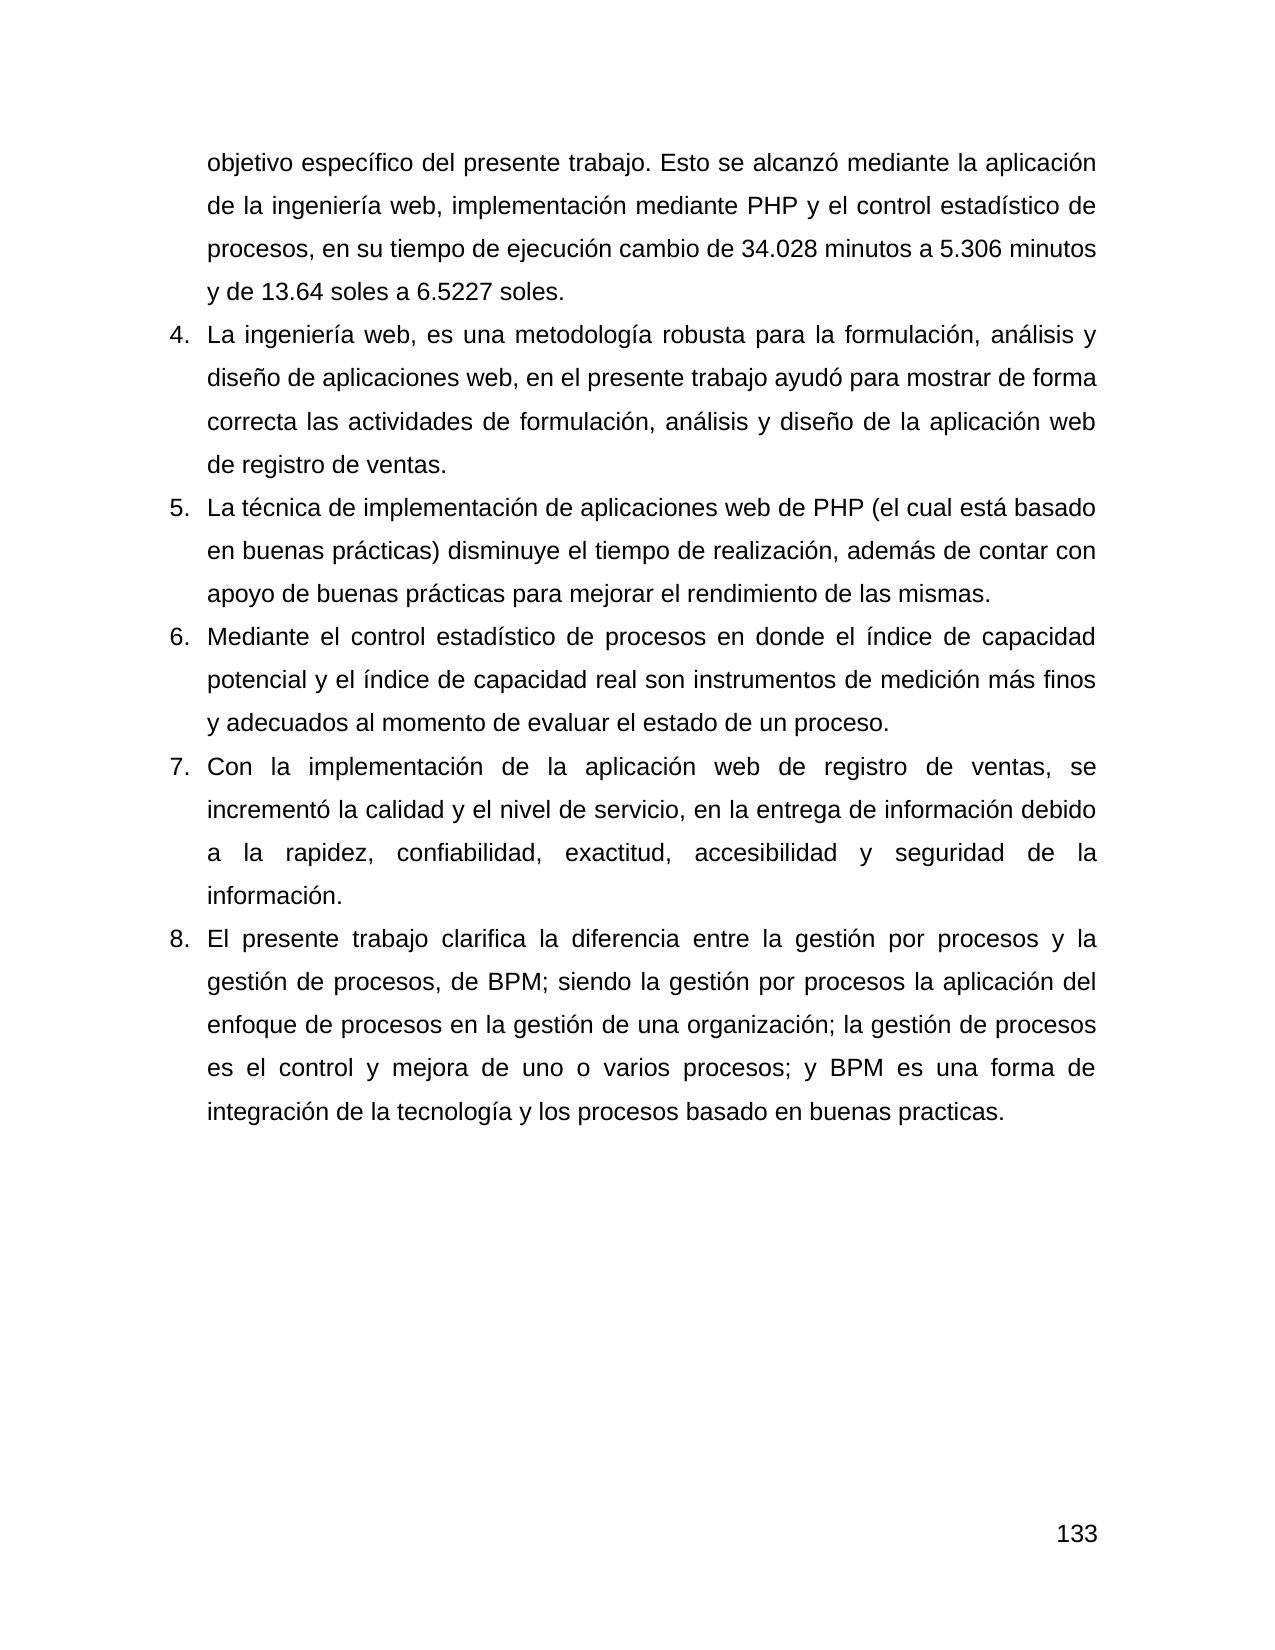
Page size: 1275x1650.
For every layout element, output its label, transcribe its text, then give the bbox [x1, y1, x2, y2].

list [169, 148, 1098, 306]
list La técnica de implementación de aplicaciones web de PHP (el cual está basado en buenas prácticas) disminuye el tiempo de realización, además de contar con apoyo de buenas prácticas para mejorar el rendimiento de las mismas. [169, 493, 1098, 608]
list Mediante el control estadístico de procesos en donde el índice de capacidad potencial y el índice de capacidad real son instrumentos de medición más finos y adecuados al momento de evaluar el estado de un proceso. [169, 622, 1098, 737]
list La ingeniería web, es una metodología robusta para la formulación, análisis y diseño de aplicaciones web, en el presente trabajo ayudó para mostrar de forma correcta las actividades de formulación, análisis y diseño de la aplicación web de registro de ventas. [169, 320, 1098, 478]
list Con la implementación de la aplicación web de registro de ventas, se incrementó la calidad y el nivel de servicio, en la entrega de información debido a la rapidez, confiabilidad, exactitud, accesibilidad y seguridad de la información. [169, 751, 1098, 909]
list El presente trabajo clarifica la diferencia entre la gestión por procesos y la gestión de procesos, de BPM; siendo la gestión por procesos la aplicación del enfoque de procesos en la gestión de una organización; la gestión de procesos es el control y mejora de uno o varios procesos; y BPM es una forma de integración de la tecnología y los procesos basado en buenas practicas. [169, 924, 1098, 1125]
